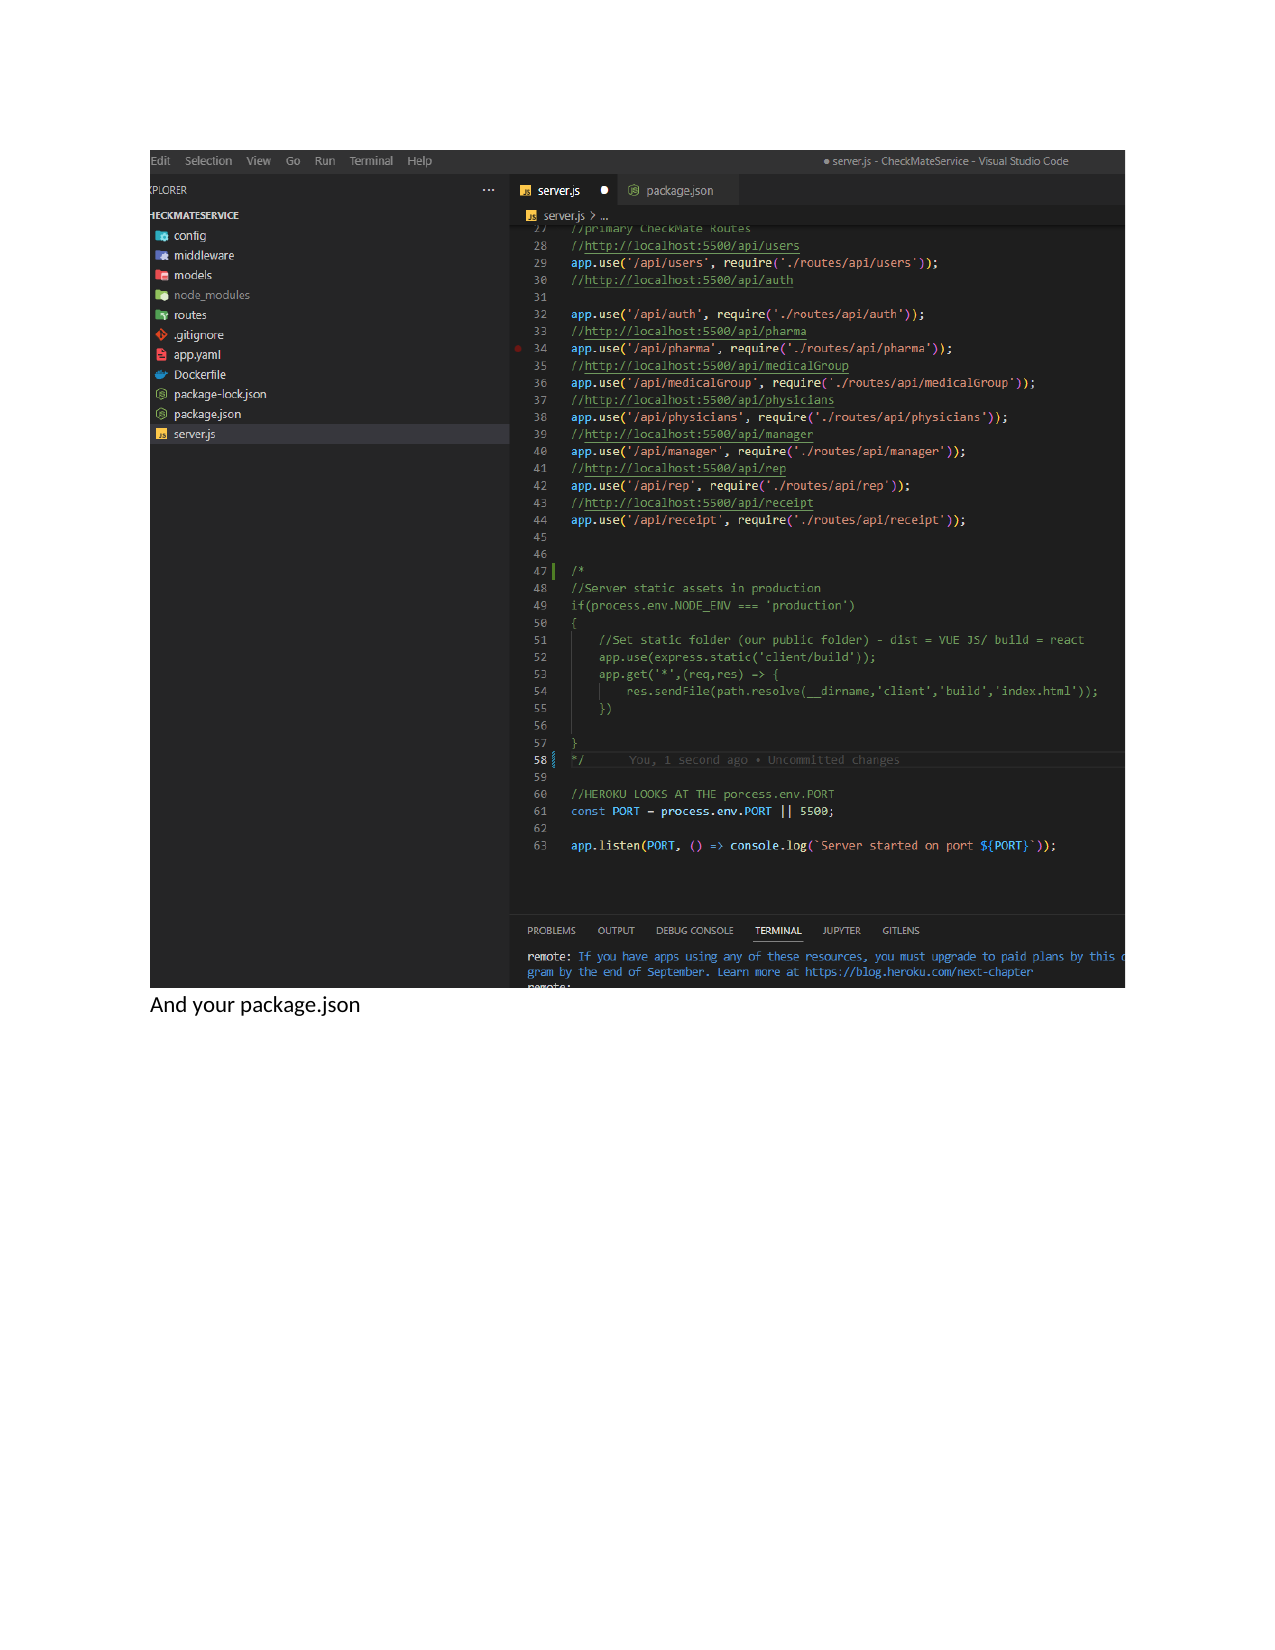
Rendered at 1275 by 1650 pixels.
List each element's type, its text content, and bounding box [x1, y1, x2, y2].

picture [150, 150, 1125, 988]
text Tip: Splitting out the webservice to Heroku Web service URL https://pure-gorge-49930.herokuapp.com/ Modify your server.js And your package.json https://pure-gorge-49930.herokuapp.com/api/pharma/searchPharmaRecord [150, 988, 1125, 1018]
